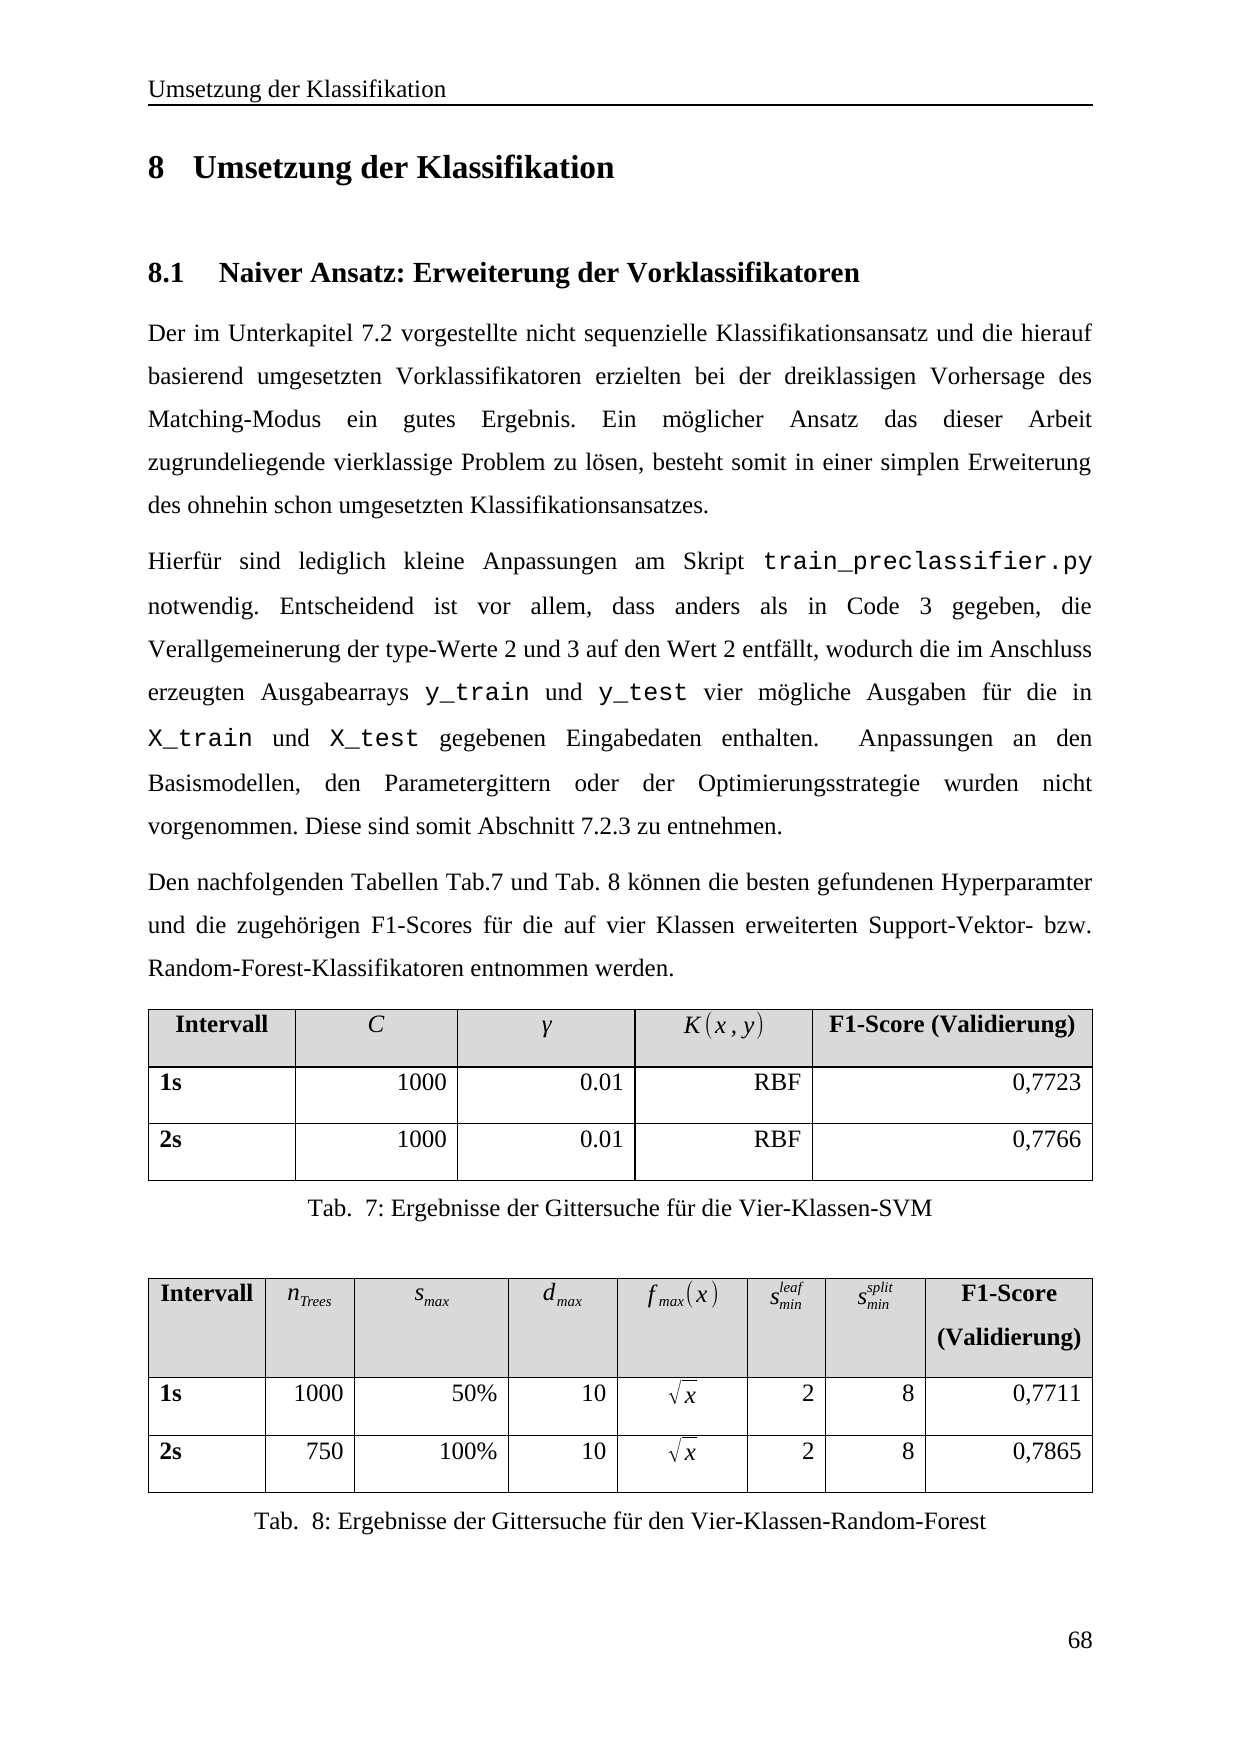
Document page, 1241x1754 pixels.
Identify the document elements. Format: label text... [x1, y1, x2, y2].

table_header [636, 1010, 812, 1066]
table_cell 0.01 [458, 1068, 634, 1123]
text Der im Unterkapitel 7.2 vorgestellte nicht sequenzielle Klassifikationsansatz und die hierauf basierend umgesetzten Vorklassifikatoren erzielten bei der dreiklassigen Vorhersage des Matching-Modus ein gutes Ergebnis. Ein möglicher Ansatz das dieser Arbeit zugrundeliegende vierklassige Problem zu lösen, besteht somit in einer simplen Erweiterung des ohnehin schon umgesetzten Klassifikationsansatzes. [148, 318, 1093, 519]
table_cell [618, 1436, 747, 1492]
table_cell 50% [355, 1378, 508, 1435]
table_cell 8 [826, 1378, 925, 1435]
table_cell 2 [748, 1436, 825, 1492]
table_cell 1000 [296, 1124, 457, 1179]
table_cell [618, 1378, 747, 1435]
table_cell 0,7766 [813, 1124, 1092, 1179]
table_cell 8 [826, 1436, 925, 1492]
table_header [509, 1279, 617, 1377]
table_cell 10 [509, 1378, 617, 1435]
table_header [355, 1279, 508, 1377]
table_cell 2 [748, 1378, 825, 1435]
table_cell 0,7865 [926, 1436, 1092, 1492]
table_header [266, 1279, 354, 1377]
table_header Intervall [149, 1010, 295, 1066]
table_cell 750 [266, 1436, 354, 1492]
table_cell 2s [149, 1124, 295, 1179]
table_cell 1s [149, 1068, 295, 1123]
table_cell 1000 [296, 1068, 457, 1123]
table_cell 1s [149, 1378, 265, 1435]
table_header [618, 1279, 747, 1377]
table_cell 100% [355, 1436, 508, 1492]
table_header F1-Score (Validierung) [926, 1279, 1092, 1377]
text Hierfür sind lediglich kleine Anpassungen am Skript train_preclassifier.py notwendig. Entscheidend ist vor allem, dass anders als in Code 3 gegeben, die Verallgemeinerung der type-Werte 2 und 3 auf den Wert 2 entfällt, wodurch die im Anschluss erzeugten Ausgabearrays y_train und y_test vier mögliche Ausgaben für die in X_train und X_test gegebenen Eingabedaten enthalten. Anpassungen an den Basismodellen, den Parametergittern oder der Optimierungsstrategie wurden nicht vorgenommen. Diese sind somit Abschnitt 7.2.3 zu entnehmen. [148, 546, 1093, 840]
table_header Intervall [149, 1279, 265, 1377]
table_cell RBF [636, 1068, 812, 1123]
table_header [296, 1010, 457, 1066]
table_header [748, 1279, 825, 1377]
table_header [458, 1010, 634, 1066]
subtitle Umsetzung der Klassifikation [148, 148, 1093, 186]
text Den nachfolgenden Tabellen Tab.7 und Tab. 8 können die besten gefundenen Hyperparamter und die zugehörigen F1-Scores für die auf vier Klassen erweiterten Support-Vektor- bzw. Random-Forest-Klassifikatoren entnommen werden. [148, 867, 1093, 982]
table_cell 0,7723 [813, 1068, 1092, 1123]
table_cell 0.01 [458, 1124, 634, 1179]
table_cell 10 [509, 1436, 617, 1492]
table_cell 0,7711 [926, 1378, 1092, 1435]
table_header [826, 1279, 925, 1377]
table_cell 1000 [266, 1378, 354, 1435]
table_cell RBF [636, 1124, 812, 1179]
table_cell 2s [149, 1436, 265, 1492]
table_header F1-Score (Validierung) [813, 1010, 1092, 1066]
subtitle Naiver Ansatz: Erweiterung der Vorklassifikatoren [148, 255, 1093, 289]
